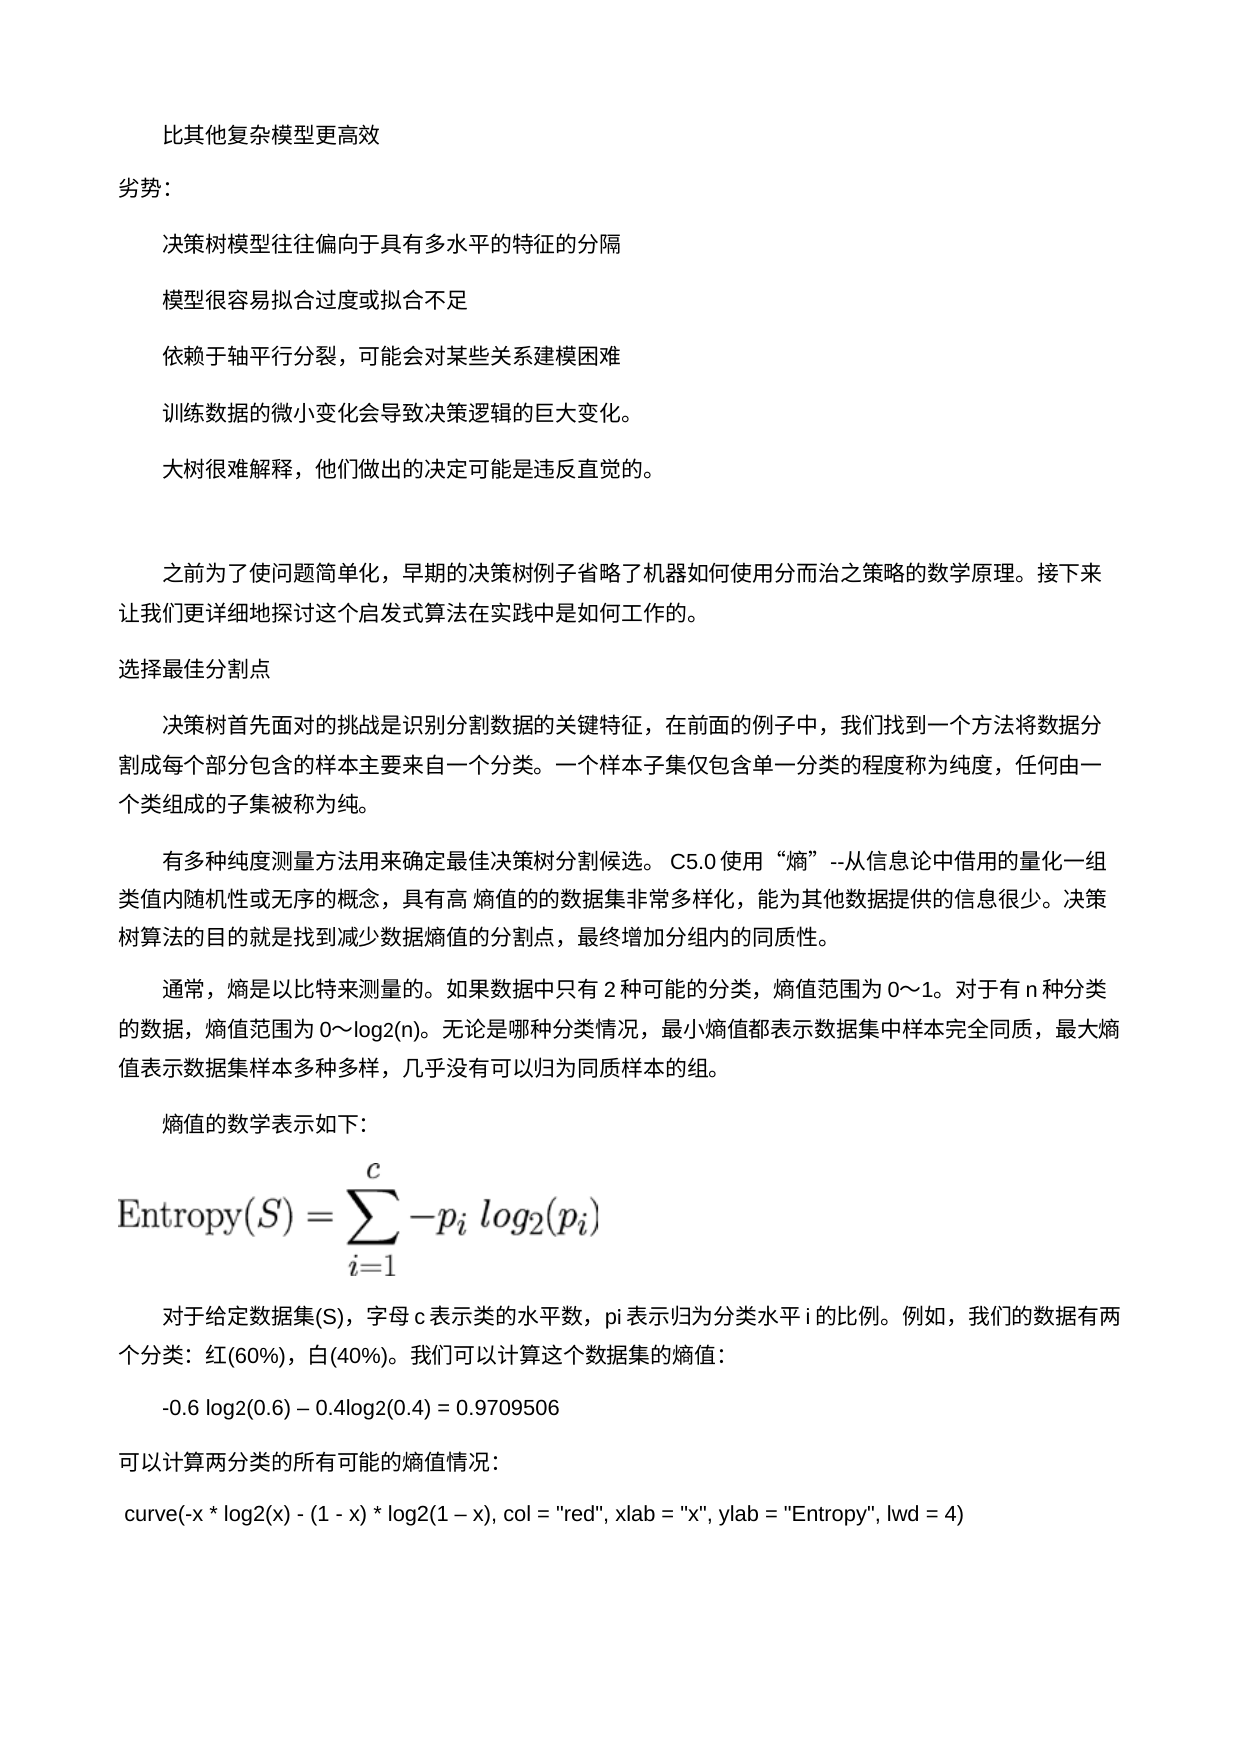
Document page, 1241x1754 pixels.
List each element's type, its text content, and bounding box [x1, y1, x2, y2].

text 通常，熵是以比特来测量的。如果数据中只有2种可能的分类，熵值范围为0～1。对于有n种分类的数据，熵值范围为0～log2(n)。无论是哪种分类情况，最小熵值都表示数据集中样本完全同质，最大熵值表示数据集样本多种多样，几乎没有可以归为同质样本的组。 [118, 972, 1122, 1083]
text 可以计算两分类的所有可能的熵值情况： [118, 1444, 1122, 1476]
text 模型很容易拟合过度或拟合不足 [118, 283, 1122, 315]
text 有多种纯度测量方法用来确定最佳决策树分割候选。 C5.0使用“熵”--从信息论中借用的量化一组类值内随机性或无序的概念，具有高 熵值的的数据集非常多样化，能为其他数据提供的信息很少。决策树算法的目的就是找到减少数据熵值的分割点，最终增加分组内的同质性。 [118, 844, 1122, 951]
picture [118, 1163, 599, 1276]
text 比其他复杂模型更高效 [118, 118, 1122, 150]
text 决策树首先面对的挑战是识别分割数据的关键特征，在前面的例子中，我们找到一个方法将数据分割成每个部分包含的样本主要来自一个分类。一个样本子集仅包含单一分类的程度称为纯度，任何由一个类组成的子集被称为纯。 [118, 708, 1122, 819]
text 之前为了使问题简单化，早期的决策树例子省略了机器如何使用分而治之策略的数学原理。接下来让我们更详细地探讨这个启发式算法在实践中是如何工作的。 [118, 556, 1122, 627]
text 依赖于轴平行分裂，可能会对某些关系建模困难 [118, 339, 1122, 371]
text -0.6 log2(0.6) – 0.4log2(0.4) = 0.9709506 [118, 1394, 1122, 1421]
text 大树很难解释，他们做出的决定可能是违反直觉的。 [118, 452, 1122, 483]
text 对于给定数据集(S)，字母c表示类的水平数，pi表示归为分类水平i的比例。例如，我们的数据有两个分类：红(60%)，白(40%)。我们可以计算这个数据集的熵值： [118, 1299, 1122, 1370]
text 劣势： [118, 171, 1122, 202]
text 决策树模型往往偏向于具有多水平的特征的分隔 [118, 227, 1122, 258]
text 熵值的数学表示如下： [118, 1107, 1122, 1139]
text curve(-x * log2(x) - (1 - x) * log2(1 – x), col = "red", xlab = "x", ylab = "Entropy", lwd = 4) [118, 1501, 1122, 1526]
text 选择最佳分割点 [118, 652, 1122, 684]
text 训练数据的微小变化会导致决策逻辑的巨大变化。 [118, 396, 1122, 427]
